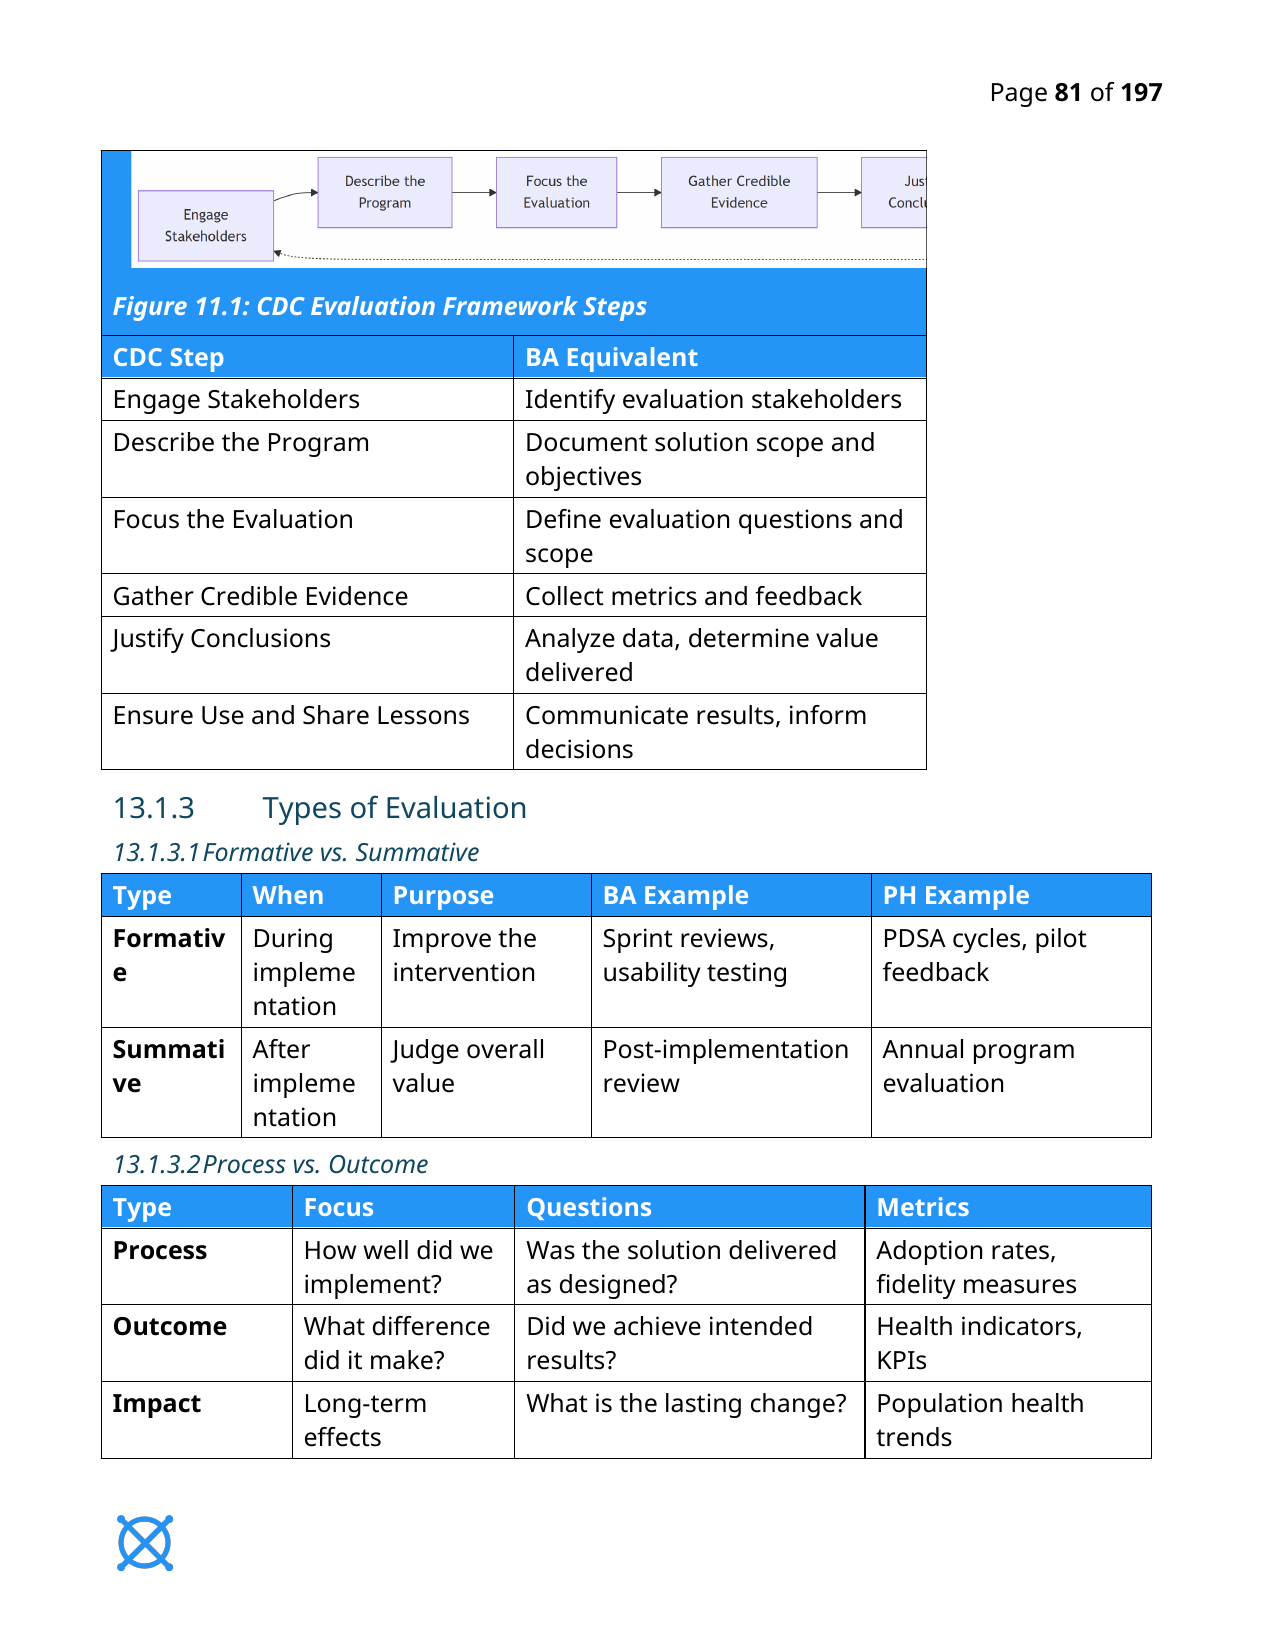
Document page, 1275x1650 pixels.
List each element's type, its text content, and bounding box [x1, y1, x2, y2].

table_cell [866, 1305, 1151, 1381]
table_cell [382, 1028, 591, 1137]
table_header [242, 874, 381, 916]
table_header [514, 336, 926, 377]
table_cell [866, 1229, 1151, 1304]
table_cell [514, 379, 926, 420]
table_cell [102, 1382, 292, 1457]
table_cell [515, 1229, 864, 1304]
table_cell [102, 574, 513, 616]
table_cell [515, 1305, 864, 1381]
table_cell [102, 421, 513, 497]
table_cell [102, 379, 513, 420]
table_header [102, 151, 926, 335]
subtitle Formative vs. Summative [112, 835, 1162, 869]
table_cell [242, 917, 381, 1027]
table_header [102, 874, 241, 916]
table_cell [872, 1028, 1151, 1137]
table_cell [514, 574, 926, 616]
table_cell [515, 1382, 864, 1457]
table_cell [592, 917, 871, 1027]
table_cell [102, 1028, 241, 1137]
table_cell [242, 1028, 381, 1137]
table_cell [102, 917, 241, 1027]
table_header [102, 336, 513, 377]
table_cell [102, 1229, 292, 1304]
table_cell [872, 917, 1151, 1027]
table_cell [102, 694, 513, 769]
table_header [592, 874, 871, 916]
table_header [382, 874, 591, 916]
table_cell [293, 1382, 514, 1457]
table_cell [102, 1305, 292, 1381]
picture [112, 1511, 177, 1575]
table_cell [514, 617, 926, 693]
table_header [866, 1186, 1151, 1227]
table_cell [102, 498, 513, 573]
subtitle Types of Evaluation [112, 787, 1162, 827]
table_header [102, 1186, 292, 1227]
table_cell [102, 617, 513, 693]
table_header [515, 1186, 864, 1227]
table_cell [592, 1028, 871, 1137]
picture [131, 151, 927, 268]
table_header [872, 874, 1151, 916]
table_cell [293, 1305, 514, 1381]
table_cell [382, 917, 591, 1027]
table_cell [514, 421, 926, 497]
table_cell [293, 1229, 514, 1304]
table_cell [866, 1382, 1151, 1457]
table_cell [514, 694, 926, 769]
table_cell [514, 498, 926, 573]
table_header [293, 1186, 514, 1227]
subtitle Process vs. Outcome [112, 1147, 1162, 1181]
